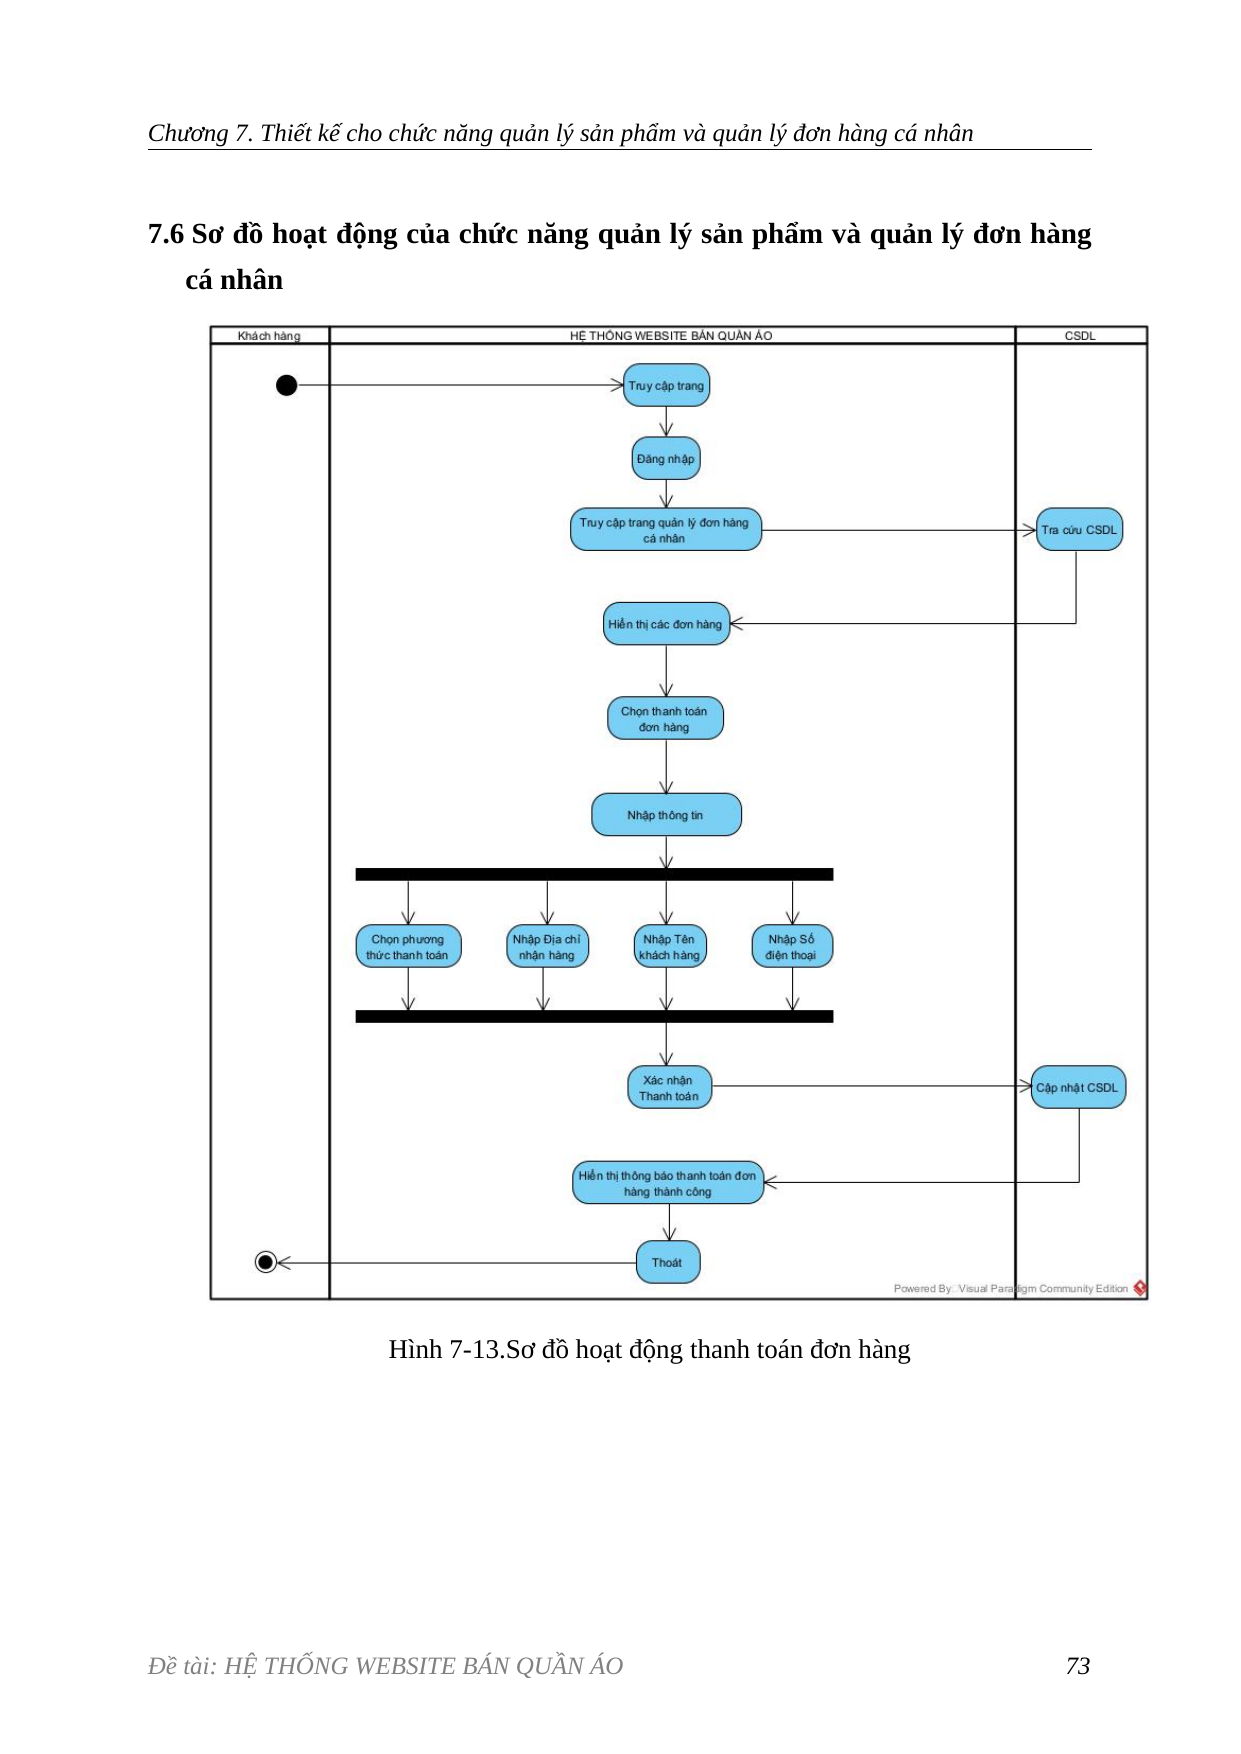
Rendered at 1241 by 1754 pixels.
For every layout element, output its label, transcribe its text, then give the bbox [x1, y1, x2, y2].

subtitle Sơ đồ hoạt động của chức năng quản lý sản phẩm và quản lý đơn hàng cá nhân [148, 207, 1092, 298]
text Hình 7-13.Sơ đồ hoạt động thanh toán đơn hàng [148, 1333, 1092, 1364]
picture [206, 323, 1152, 1306]
